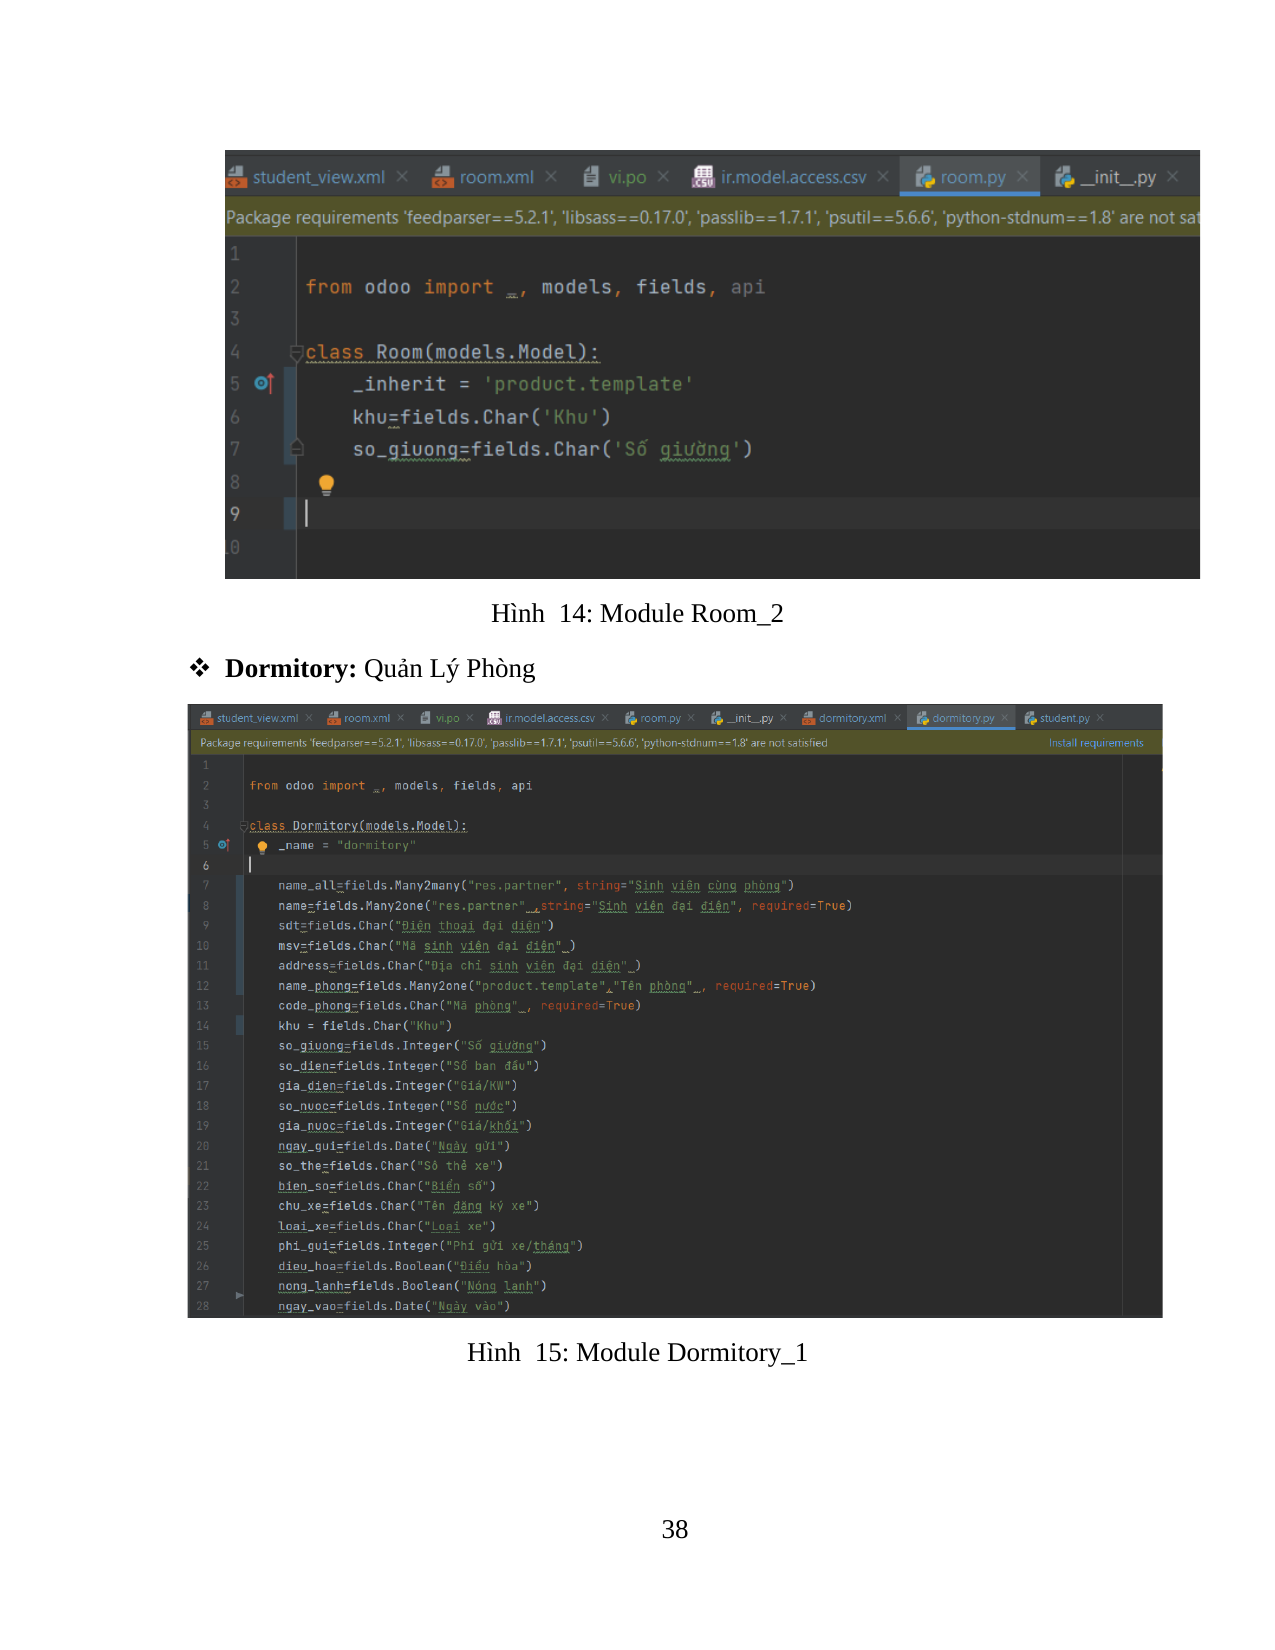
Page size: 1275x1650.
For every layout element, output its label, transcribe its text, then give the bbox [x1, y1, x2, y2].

list Dormitory: Quản Lý Phòng [187, 652, 1125, 683]
text Hình : Module Dormitory_1 [150, 1336, 1125, 1367]
picture [187, 704, 1163, 1318]
text Hình : Module Room_2 [150, 597, 1125, 628]
picture [225, 150, 1200, 579]
